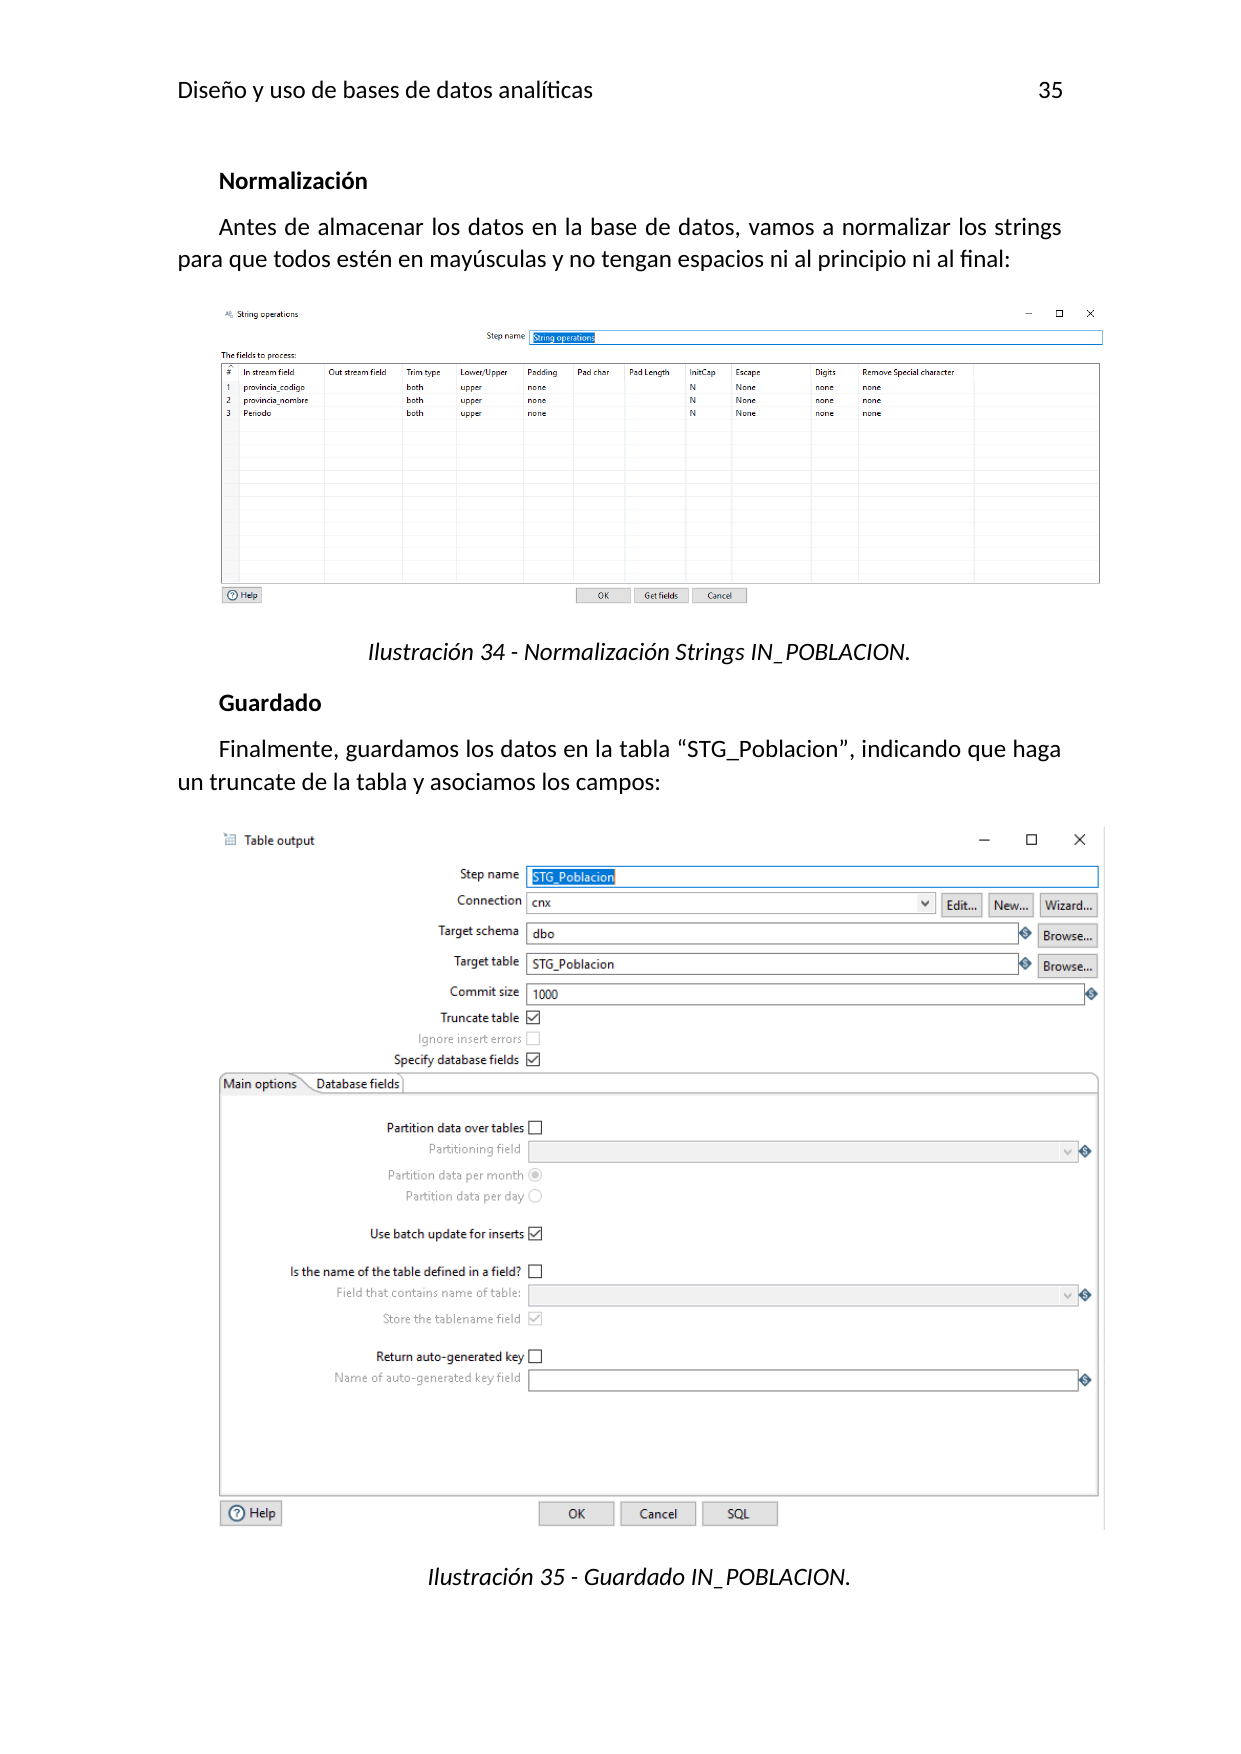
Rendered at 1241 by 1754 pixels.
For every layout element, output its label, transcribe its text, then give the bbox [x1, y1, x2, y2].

subtitle Normalización [177, 165, 1063, 196]
picture [218, 827, 1105, 1530]
text Ilustración 34 - Normalización Strings IN_POBLACION. [177, 636, 1063, 666]
picture [218, 305, 1105, 605]
text Ilustración 35 - Guardado IN_POBLACION. [177, 1561, 1063, 1591]
text Antes de almacenar los datos en la base de datos, vamos a normalizar los strings para que todos estén en mayúsculas y no tengan espacios ni al principio ni al final: [177, 211, 1063, 274]
text Finalmente, guardamos los datos en la tabla “STG_Poblacion”, indicando que haga un truncate de la tabla y asociamos los campos: [177, 733, 1063, 796]
subtitle Guardado [177, 687, 1063, 718]
